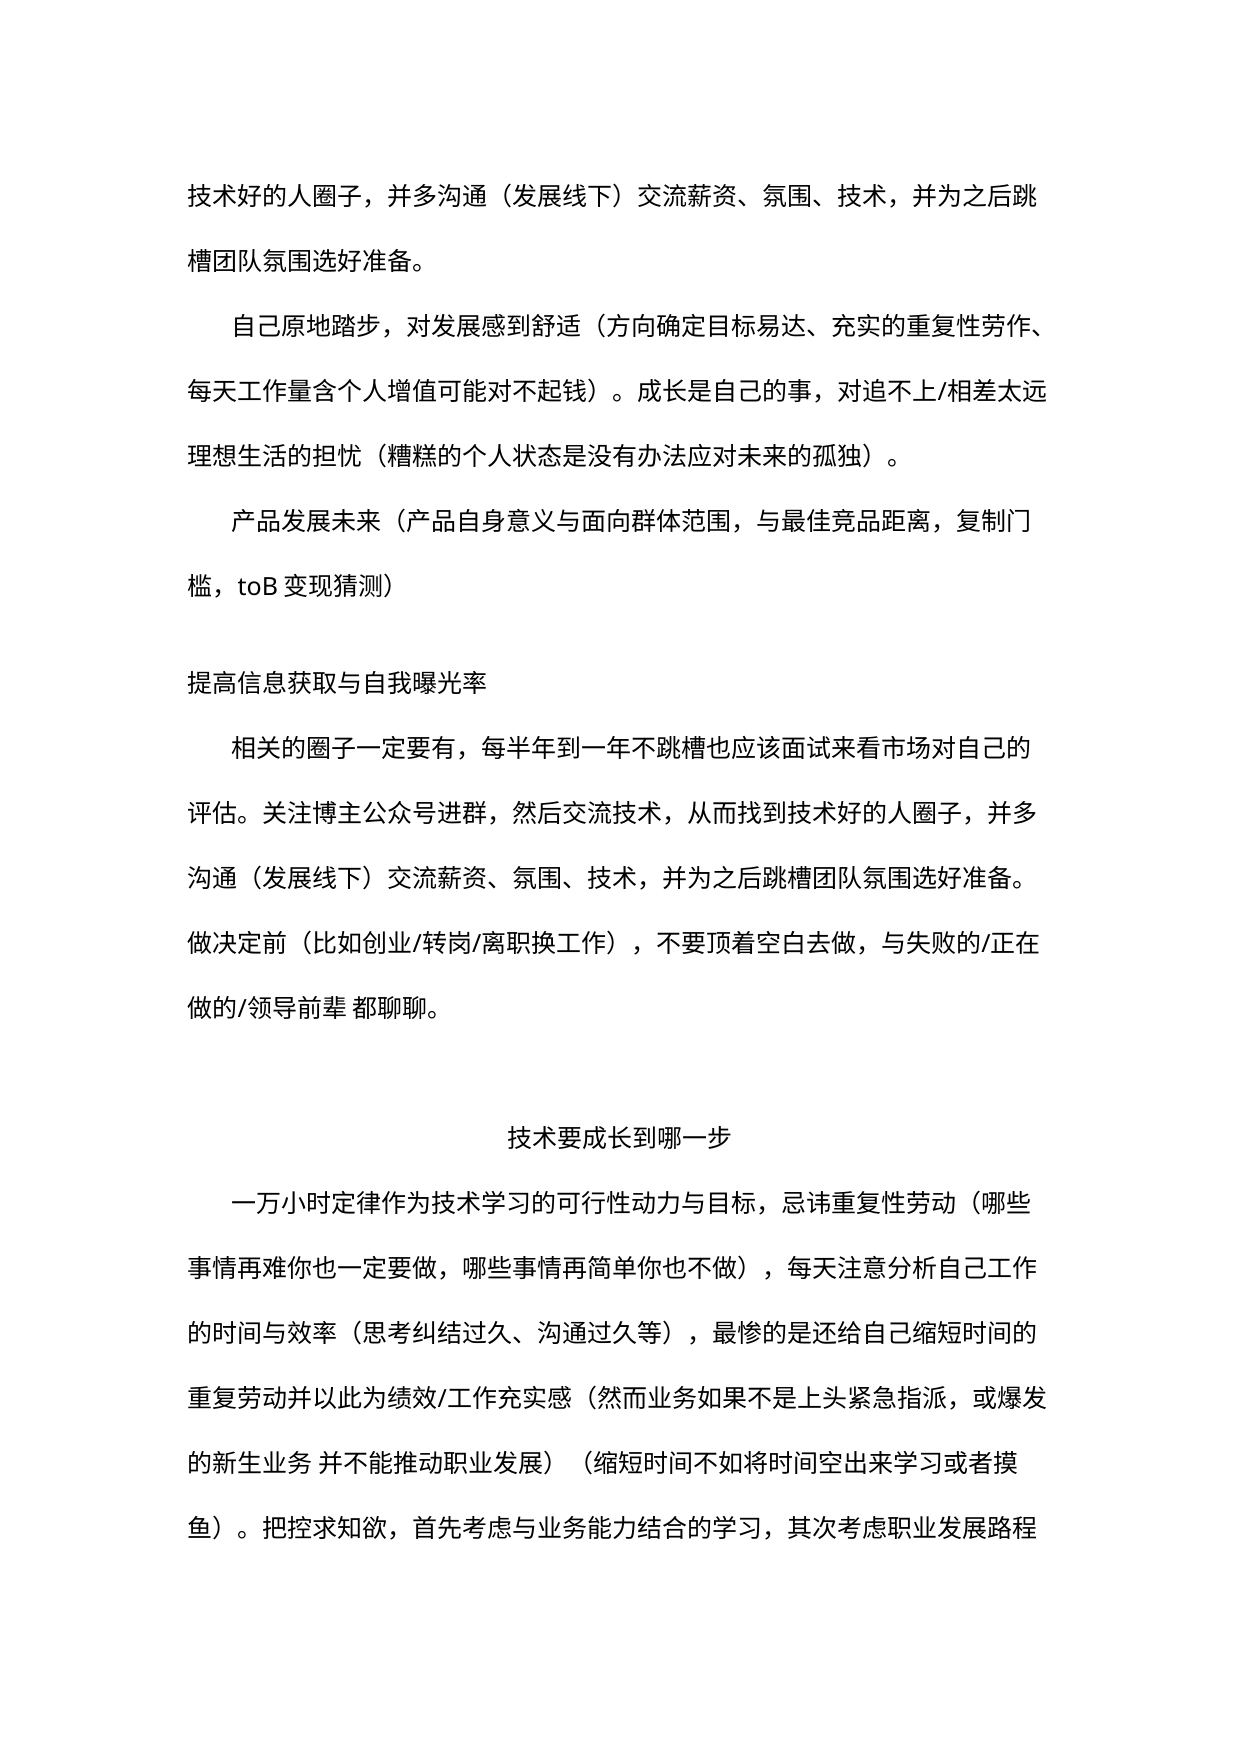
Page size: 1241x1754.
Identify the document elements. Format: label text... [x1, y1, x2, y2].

text 产品发展未来（产品自身意义与面向群体范围，与最佳竞品距离，复制门槛，toB变现猜测） [187, 487, 1053, 617]
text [187, 1169, 1053, 1559]
text 自己原地踏步，对发展感到舒适（方向确定目标易达、充实的重复性劳作、每天工作量含个人增值可能对不起钱）。成长是自己的事，对追不上/相差太远 理想生活的担忧（糟糕的个人状态是没有办法应对未来的孤独）。 [187, 292, 1053, 487]
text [187, 162, 1053, 292]
text 技术要成长到哪一步 [187, 1104, 1053, 1169]
text 相关的圈子一定要有，每半年到一年不跳槽也应该面试来看市场对自己的评估。关注博主公众号进群，然后交流技术，从而找到技术好的人圈子，并多沟通（发展线下）交流薪资、氛围、技术，并为之后跳槽团队氛围选好准备。做决定前（比如创业/转岗/离职换工作），不要顶着空白去做，与失败的/正在做的/领导前辈 都聊聊。 [187, 714, 1053, 1039]
text 提高信息获取与自我曝光率 [187, 649, 1053, 714]
